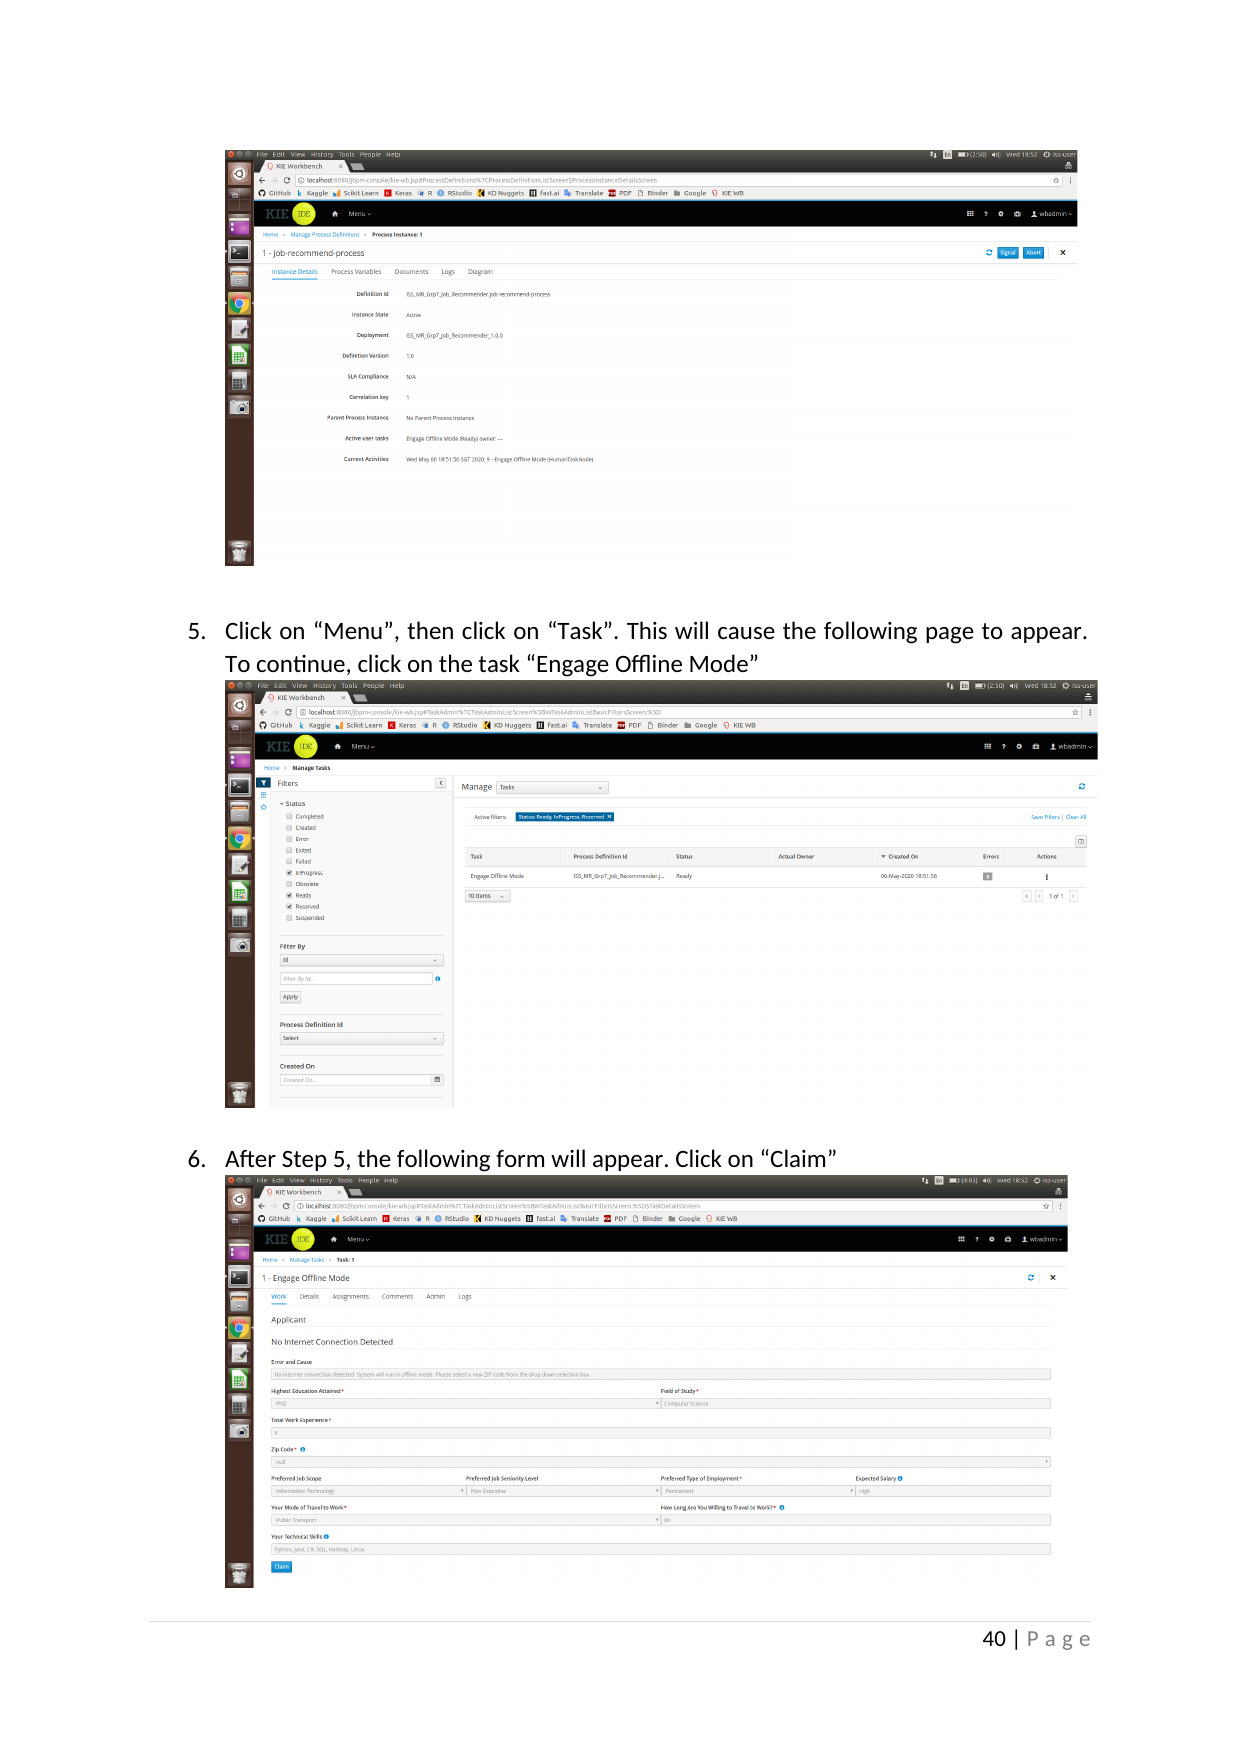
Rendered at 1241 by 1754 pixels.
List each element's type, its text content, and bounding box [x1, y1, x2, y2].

picture [225, 150, 1078, 566]
list After Step 5, the following form will appear. Click on “Claim” [187, 1143, 1090, 1173]
list Click on “Menu”, then click on “Task”. This will cause the following page to appear. To continue, click on the task “Engage Offline Mode” [187, 615, 1090, 678]
picture [225, 1175, 1068, 1588]
picture [225, 680, 1098, 1108]
